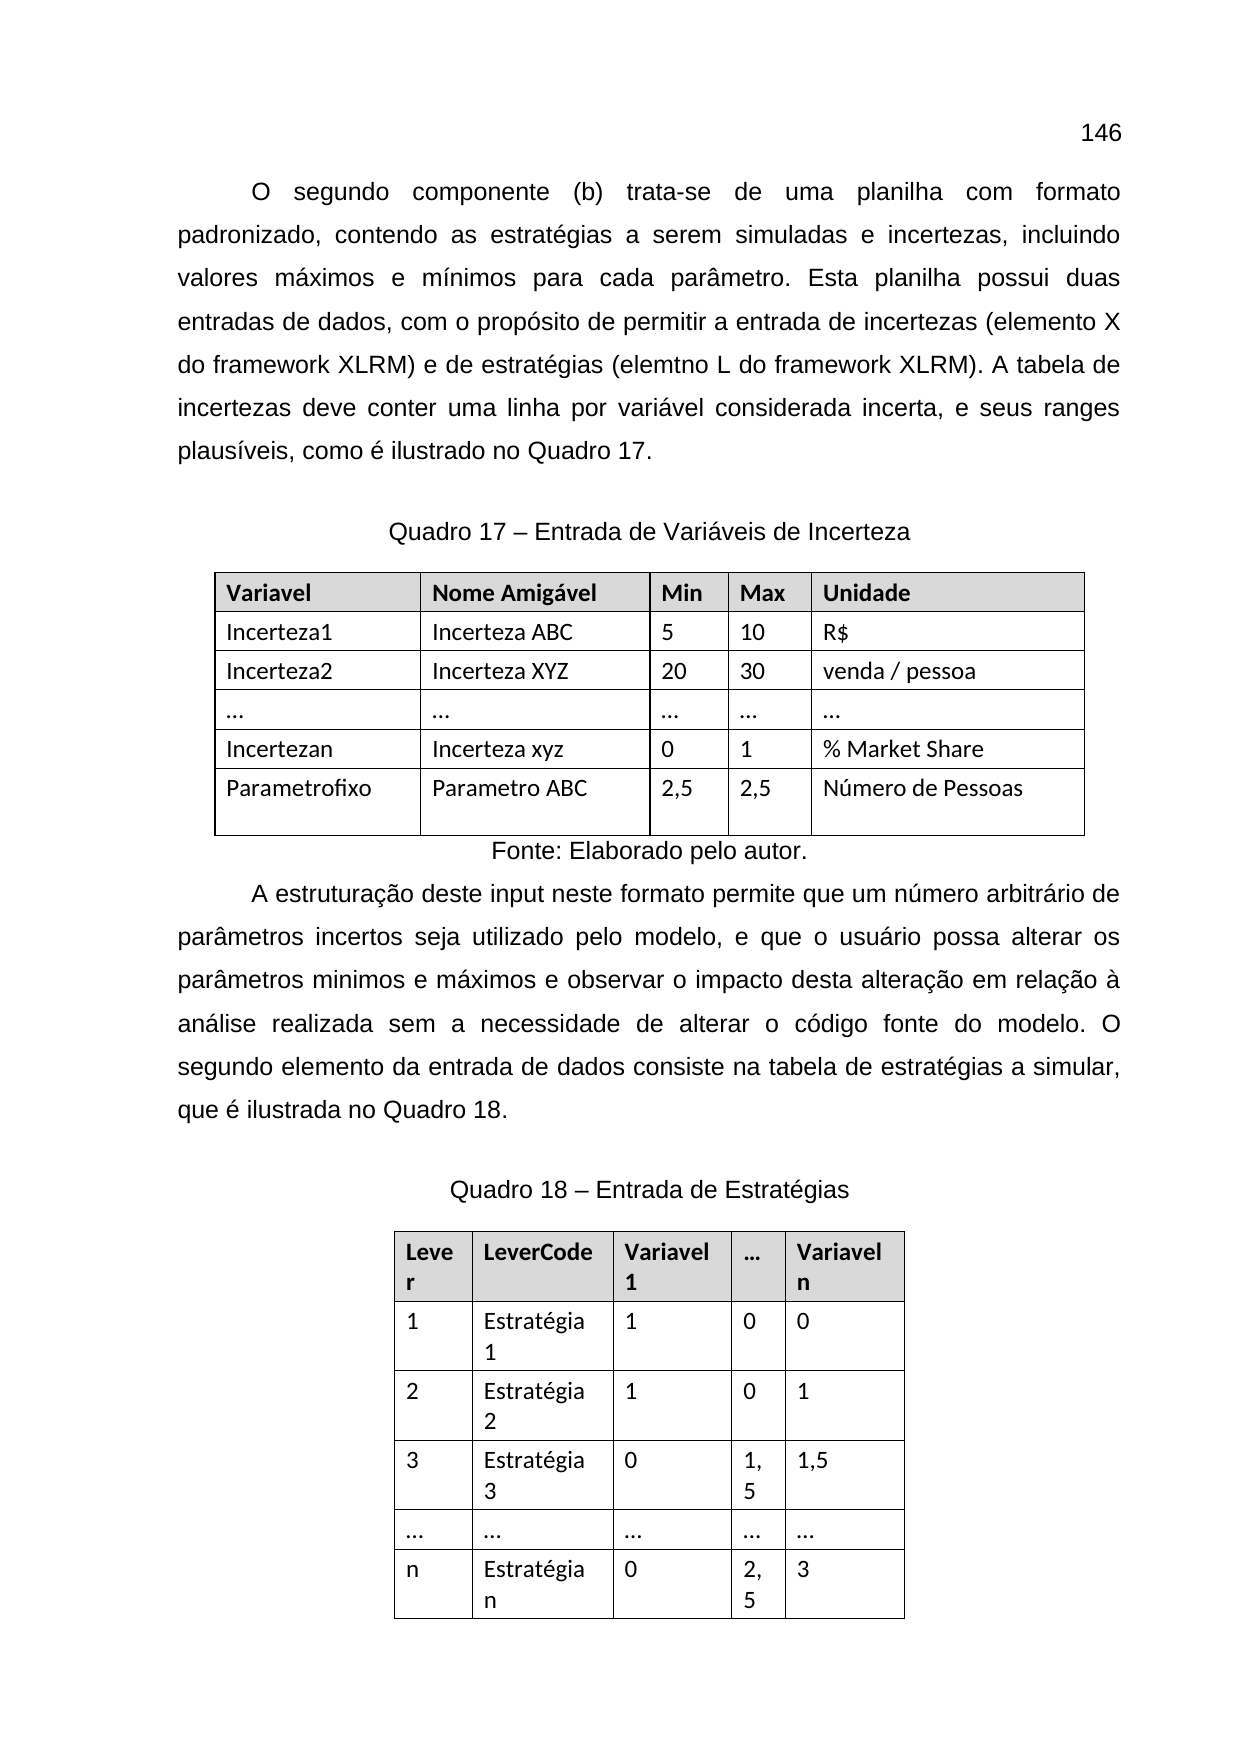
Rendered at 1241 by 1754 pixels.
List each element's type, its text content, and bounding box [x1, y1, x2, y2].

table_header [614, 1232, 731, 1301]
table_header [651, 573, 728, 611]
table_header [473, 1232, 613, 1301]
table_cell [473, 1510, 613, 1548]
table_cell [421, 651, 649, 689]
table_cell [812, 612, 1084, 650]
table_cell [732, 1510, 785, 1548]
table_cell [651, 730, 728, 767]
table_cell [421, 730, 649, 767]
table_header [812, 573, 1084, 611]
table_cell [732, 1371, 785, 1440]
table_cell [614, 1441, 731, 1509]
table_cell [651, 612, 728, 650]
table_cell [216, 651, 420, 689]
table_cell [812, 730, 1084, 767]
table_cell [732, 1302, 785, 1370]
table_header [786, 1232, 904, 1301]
text A estruturação deste input neste formato permite que um número arbitrário de parâmetros incertos seja utilizado pelo modelo, e que o usuário possa alterar os parâmetros minimos e máximos e observar o impacto desta alteração em relação à análise realizada sem a necessidade de alterar o código fonte do modelo. O segundo elemento da entrada de dados consiste na tabela de estratégias a simular, que é ilustrada no Quadro 17. [177, 879, 1122, 1123]
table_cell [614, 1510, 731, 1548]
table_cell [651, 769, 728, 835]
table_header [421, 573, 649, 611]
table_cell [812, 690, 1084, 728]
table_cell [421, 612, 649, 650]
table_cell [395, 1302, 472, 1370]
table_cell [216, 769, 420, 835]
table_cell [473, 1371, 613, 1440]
text O segundo componente (b) trata-se de uma planilha com formato padronizado, contendo as estratégias a serem simuladas e incertezas, incluindo valores máximos e mínimos para cada parâmetro. Esta planilha possui duas entradas de dados, com o propósito de permitir a entrada de incertezas (elemento X do framework XLRM) e de estratégias (elemtno L do framework XLRM). A tabela de incertezas deve conter uma linha por variável considerada incerta, e seus ranges plausíveis, como é ilustrado no Quadro 16. [177, 177, 1122, 465]
text Quadro 18 – Entrada de Estratégias [177, 1175, 1122, 1204]
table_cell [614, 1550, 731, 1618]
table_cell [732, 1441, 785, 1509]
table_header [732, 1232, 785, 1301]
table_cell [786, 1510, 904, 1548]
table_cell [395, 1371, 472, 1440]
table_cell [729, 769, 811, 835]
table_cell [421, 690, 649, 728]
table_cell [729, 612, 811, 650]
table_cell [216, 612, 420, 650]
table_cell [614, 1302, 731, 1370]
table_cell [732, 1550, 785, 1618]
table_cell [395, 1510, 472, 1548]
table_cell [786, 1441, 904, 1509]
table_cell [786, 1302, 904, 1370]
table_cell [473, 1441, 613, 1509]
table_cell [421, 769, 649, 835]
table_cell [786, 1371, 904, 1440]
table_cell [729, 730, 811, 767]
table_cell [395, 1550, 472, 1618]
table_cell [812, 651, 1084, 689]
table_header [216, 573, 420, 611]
text Fonte: Elaborado pelo autor. [177, 836, 1122, 865]
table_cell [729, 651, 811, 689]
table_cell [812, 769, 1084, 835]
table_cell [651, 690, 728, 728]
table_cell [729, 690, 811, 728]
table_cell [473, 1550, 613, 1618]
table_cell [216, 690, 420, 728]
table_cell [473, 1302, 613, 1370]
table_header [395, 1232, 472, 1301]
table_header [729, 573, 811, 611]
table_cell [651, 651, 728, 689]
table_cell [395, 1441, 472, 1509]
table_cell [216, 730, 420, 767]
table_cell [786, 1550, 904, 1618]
text Quadro 17 – Entrada de Variáveis de Incerteza [177, 517, 1122, 545]
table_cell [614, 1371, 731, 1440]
